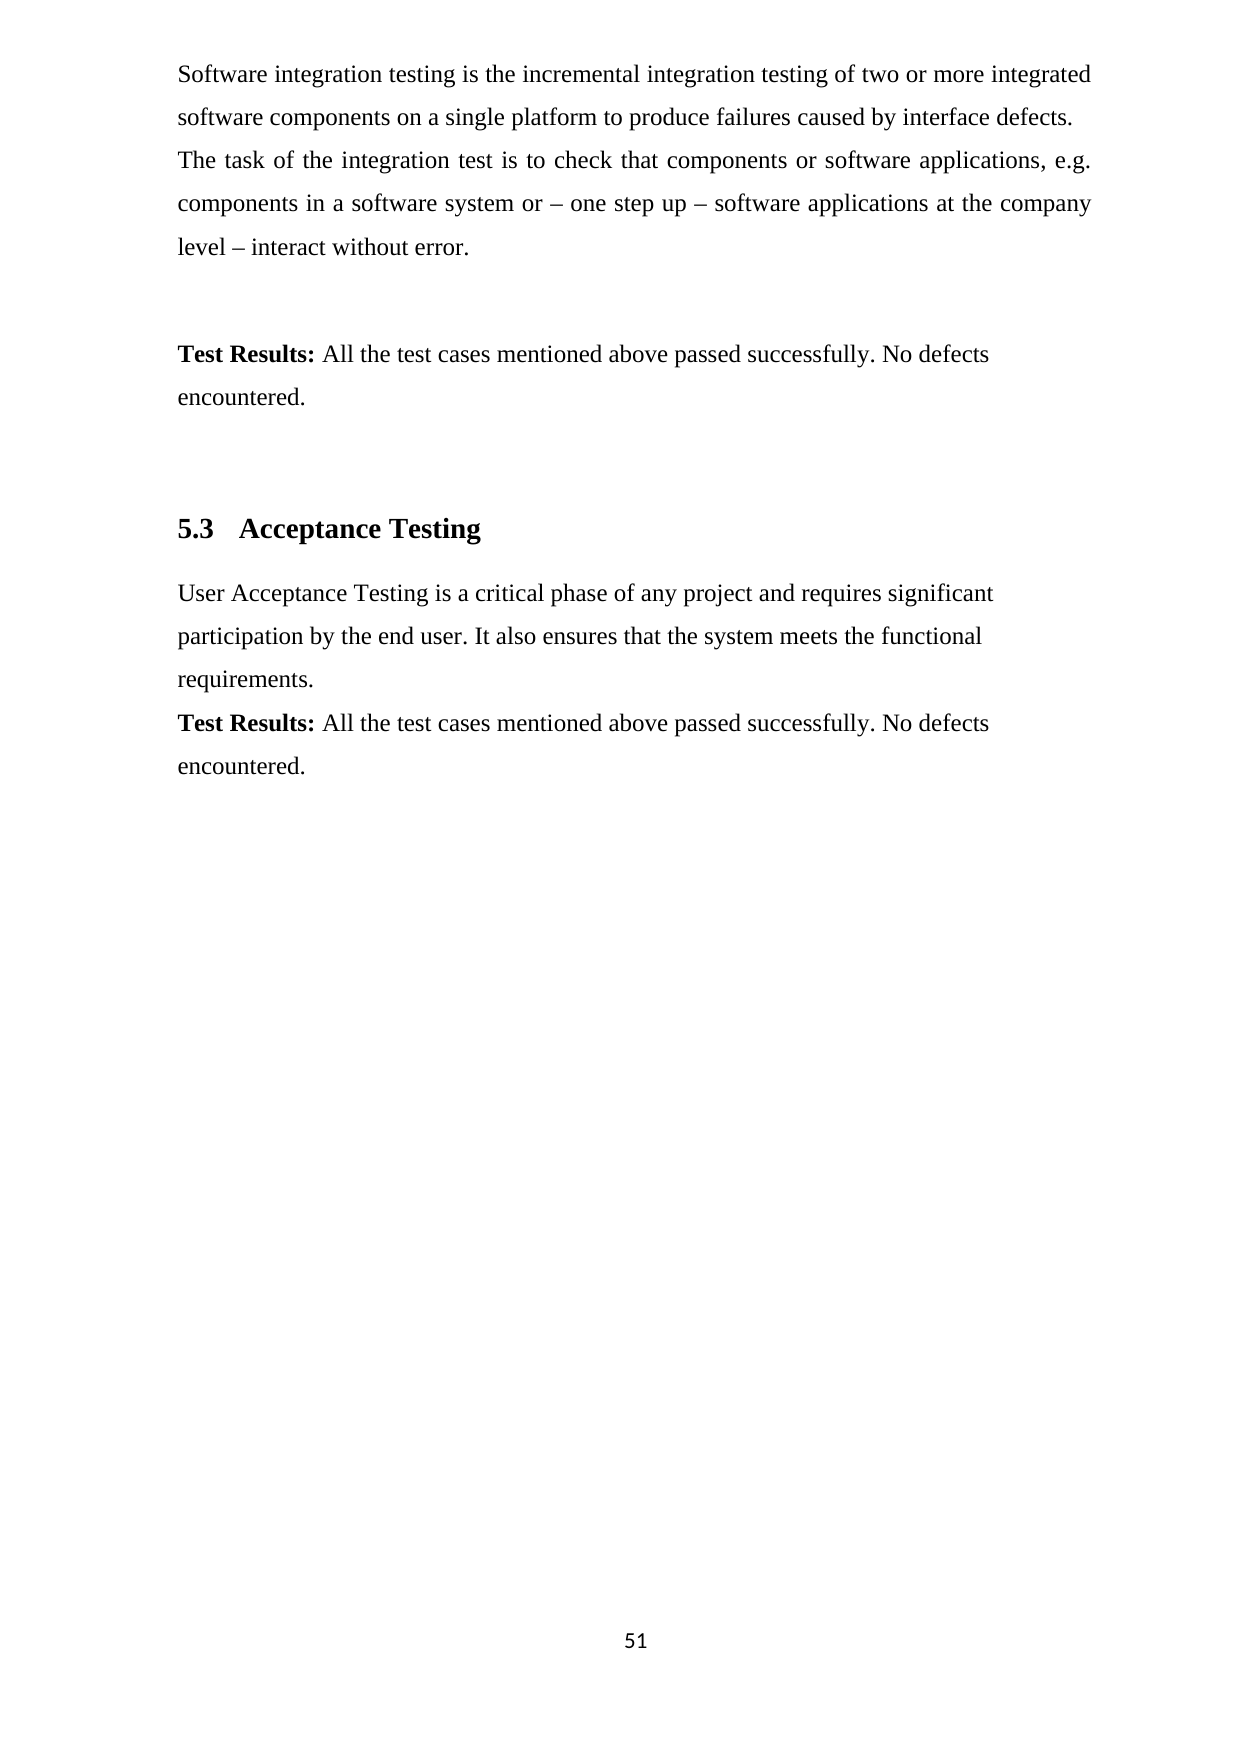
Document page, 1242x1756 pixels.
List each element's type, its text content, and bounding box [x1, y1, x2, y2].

text Test Results: All the test cases mentioned above passed successfully. No defects encountered. [177, 339, 1093, 411]
text Test Results: All the test cases mentioned above passed successfully. No defects encountered. [177, 708, 1093, 779]
text The task of the integration test is to check that components or software applications, e.g. components in a software system or – one step up – software applications at the company level – interact without error. [177, 145, 1093, 260]
text User Acceptance Testing is a critical phase of any project and requires significant participation by the end user. It also ensures that the system meets the functional requirements. [177, 578, 1093, 693]
subtitle Acceptance Testing [177, 511, 1093, 545]
text Software integration testing is the incremental integration testing of two or more integrated software components on a single platform to produce failures caused by interface defects. [177, 59, 1093, 131]
